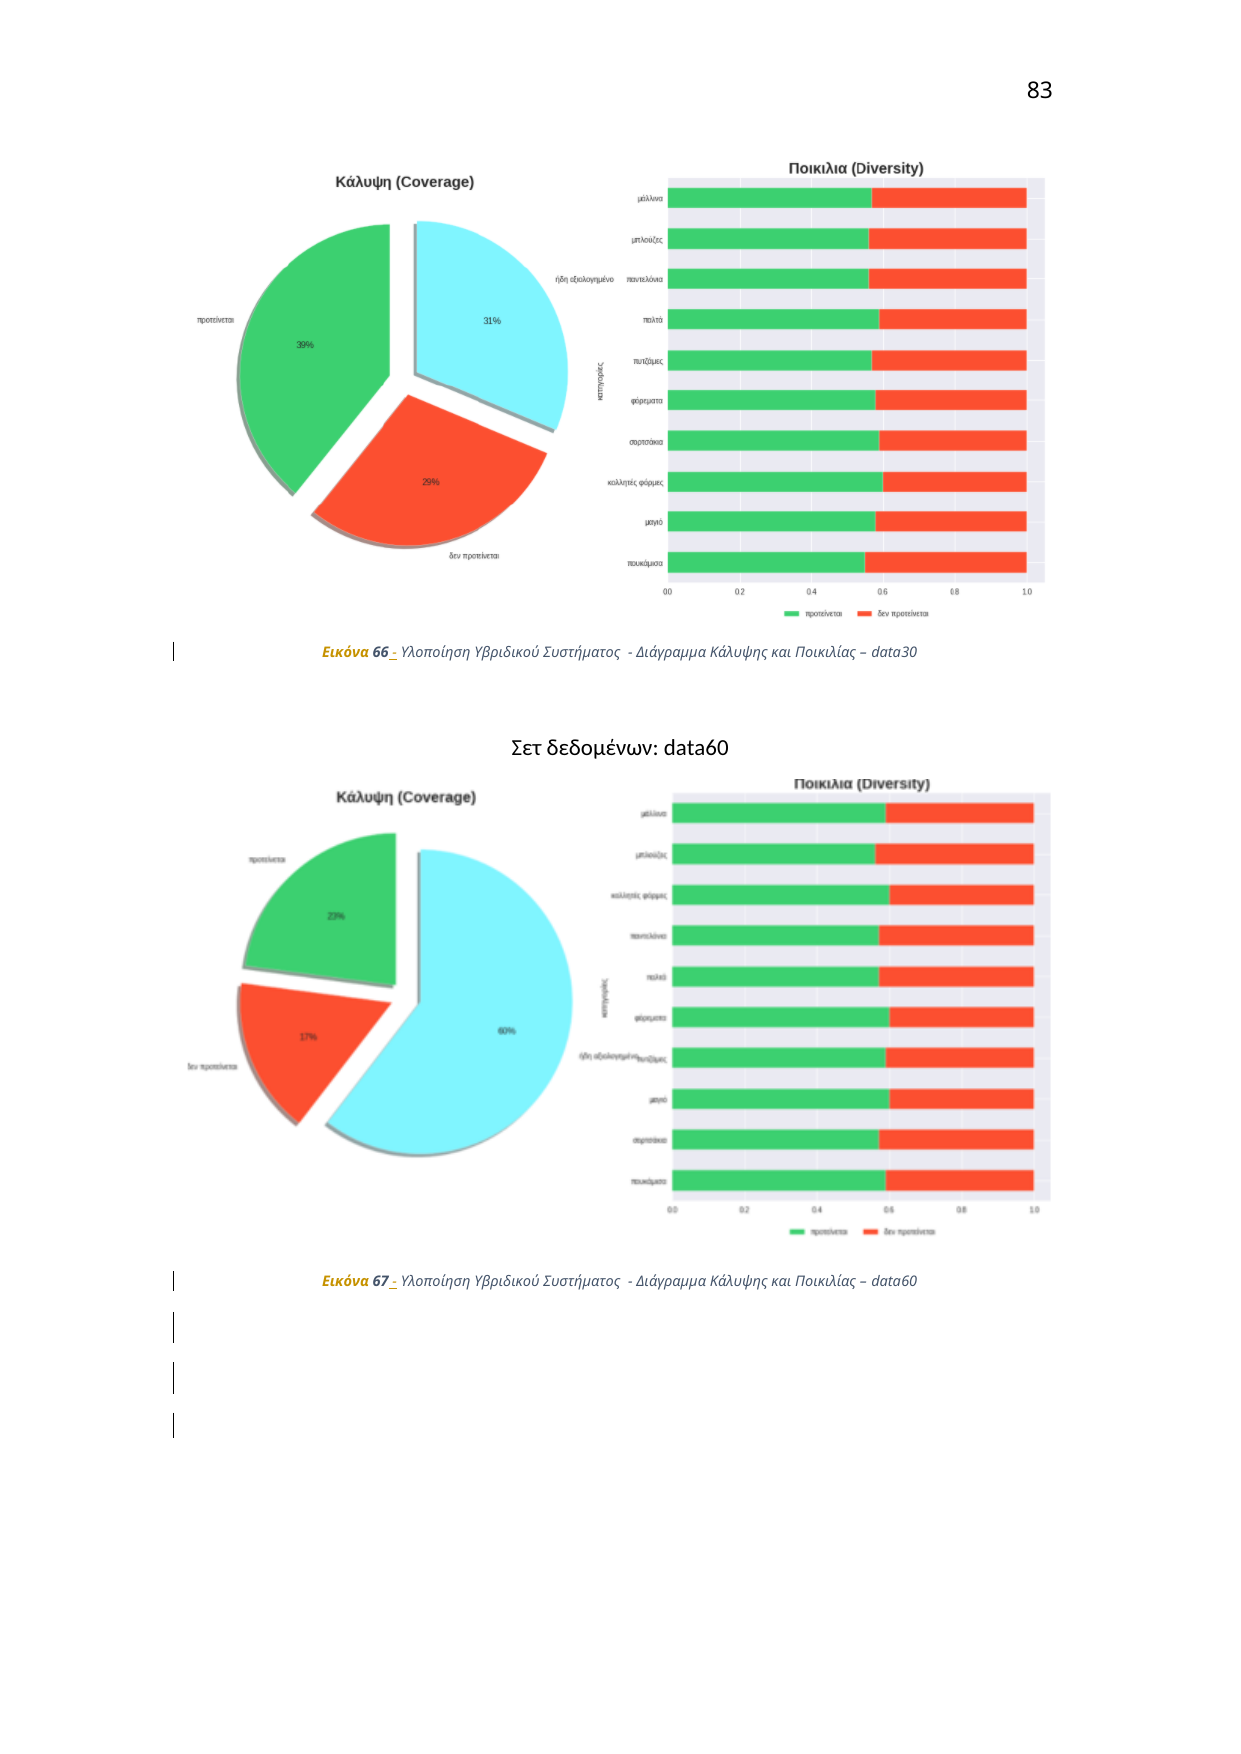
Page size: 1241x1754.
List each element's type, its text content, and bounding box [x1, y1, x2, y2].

text Εικόνα Yλοποίηση Υβριδικού Συστήματος - Διάγραμμα Κάλυψης και Ποικιλίας – data30 [187, 642, 1053, 661]
picture [194, 150, 1047, 623]
text Σετ δεδομένων: data60 [187, 733, 1053, 761]
picture [187, 779, 1076, 1252]
text Εικόνα Yλοποίηση Υβριδικού Συστήματος - Διάγραμμα Κάλυψης και Ποικιλίας – data60 [187, 1271, 1053, 1291]
